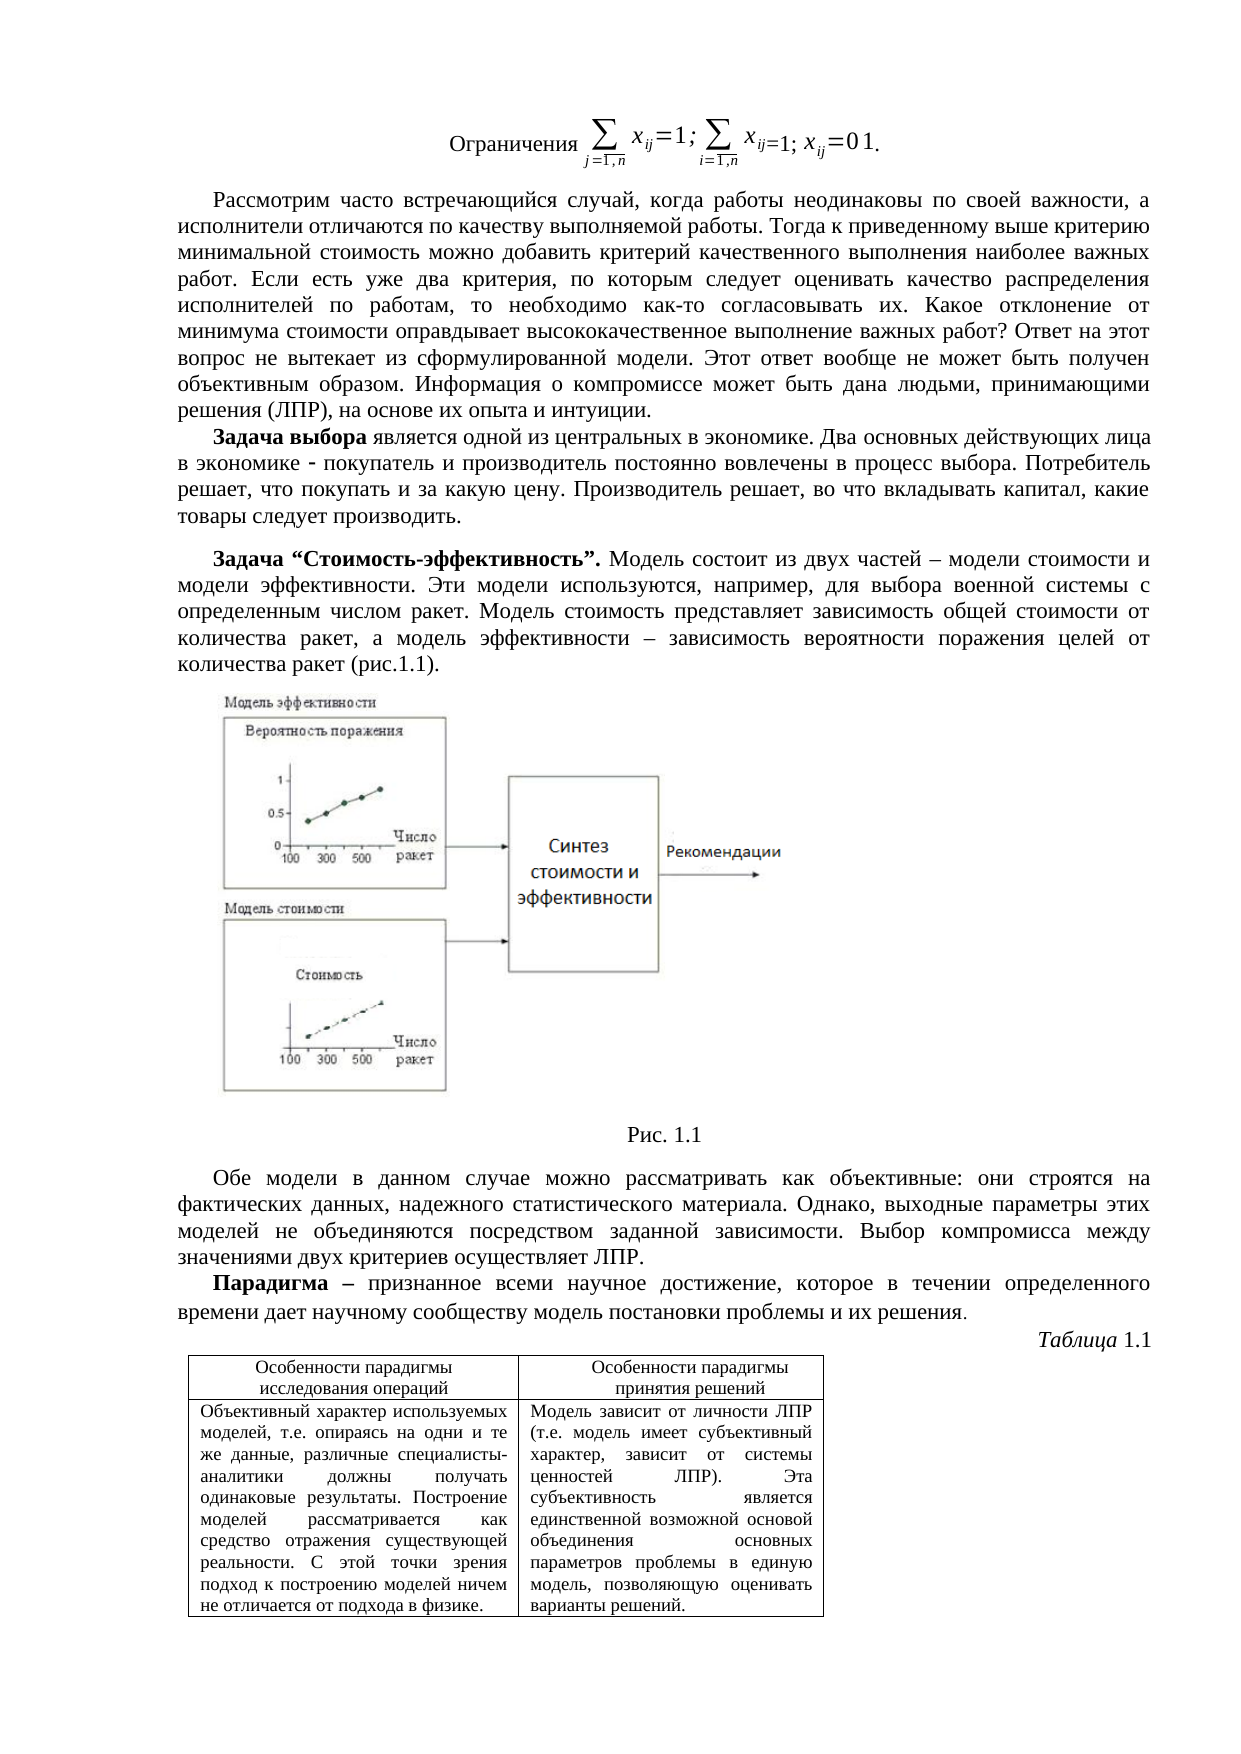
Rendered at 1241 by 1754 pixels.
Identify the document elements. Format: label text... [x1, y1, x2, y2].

picture [217, 693, 796, 1105]
table_header Особенности парадигмы исследования операций [189, 1356, 518, 1399]
table_cell Объективный характер используемых моделей, т.е. опираясь на одни и те же данные, различные специалисты-аналитики должны получать одинаковые результаты. Построение моделей рассматривается как средство отражения существующей реальности. С этой точки зрения подход к построению моделей ничем не отличается от подхода в физике. [189, 1400, 518, 1616]
text Рис. 1.1 [177, 1121, 1152, 1147]
text Задача “Стоимость-эффективность”. Модель состоит из двух частей – модели стоимости и модели эффективности. Эти модели используются, например, для выбора военной системы с определенным числом ракет. Модель стоимость представляет зависимость общей стоимости от количества ракет, а модель эффективности – зависимость вероятности поражения целей от количества ракет (рис.1.1). [177, 545, 1152, 677]
list Парадигма – признанное всеми научное достижение, которое в течении определенного времени дает научному сообществу модель постановки проблемы и их решения. [177, 1269, 1152, 1324]
table_cell Модель зависит от личности ЛПР (т.е. модель имеет субъективный характер, зависит от системы ценностей ЛПР). Эта субъективность является единственной возможной основой объединения основных параметров проблемы в единую модель, позволяющую оценивать варианты решений. [519, 1400, 823, 1616]
text Обе модели в данном случае можно рассматривать как объективные: они строятся на фактических данных, надежного статистического материала. Однако, выходные параметры этих моделей не объединяются посредством заданной зависимости. Выбор компромисса между значениями двух критериев осуществляет ЛПР. [177, 1164, 1152, 1269]
text Ограничения =1; . [177, 118, 1152, 169]
list Таблица 1.1 [177, 1326, 1152, 1353]
table_header Особенности парадигмы принятия решений [519, 1356, 823, 1399]
text Рассмотрим часто встречающийся случай, когда работы неодинаковы по своей важности, а исполнители отличаются по качеству выполняемой работы. Тогда к приведенному выше критерию минимальной стоимость можно добавить критерий качественного выполнения наиболее важных работ. Если есть уже два критерия, по которым следует оценивать качество распределения исполнителей по работам, то необходимо как-то согласовывать их. Какое отклонение от минимума стоимости оправдывает высококачественное выполнение важных работ? Ответ на этот вопрос не вытекает из сформулированной модели. Этот ответ вообще не может быть получен объективным образом. Информация о компромиссе может быть дана людьми, принимающими решения (ЛПР), на основе их опыта и интуиции. [177, 186, 1152, 423]
list Задача выбора является одной из центральных в экономике. Два основных действующих лица в экономике покупатель и производитель постоянно вовлечены в процесс выбора. Потребитель решает, что покупать и за какую цену. Производитель решает, во что вкладывать капитал, какие товары следует производить. [177, 423, 1152, 528]
